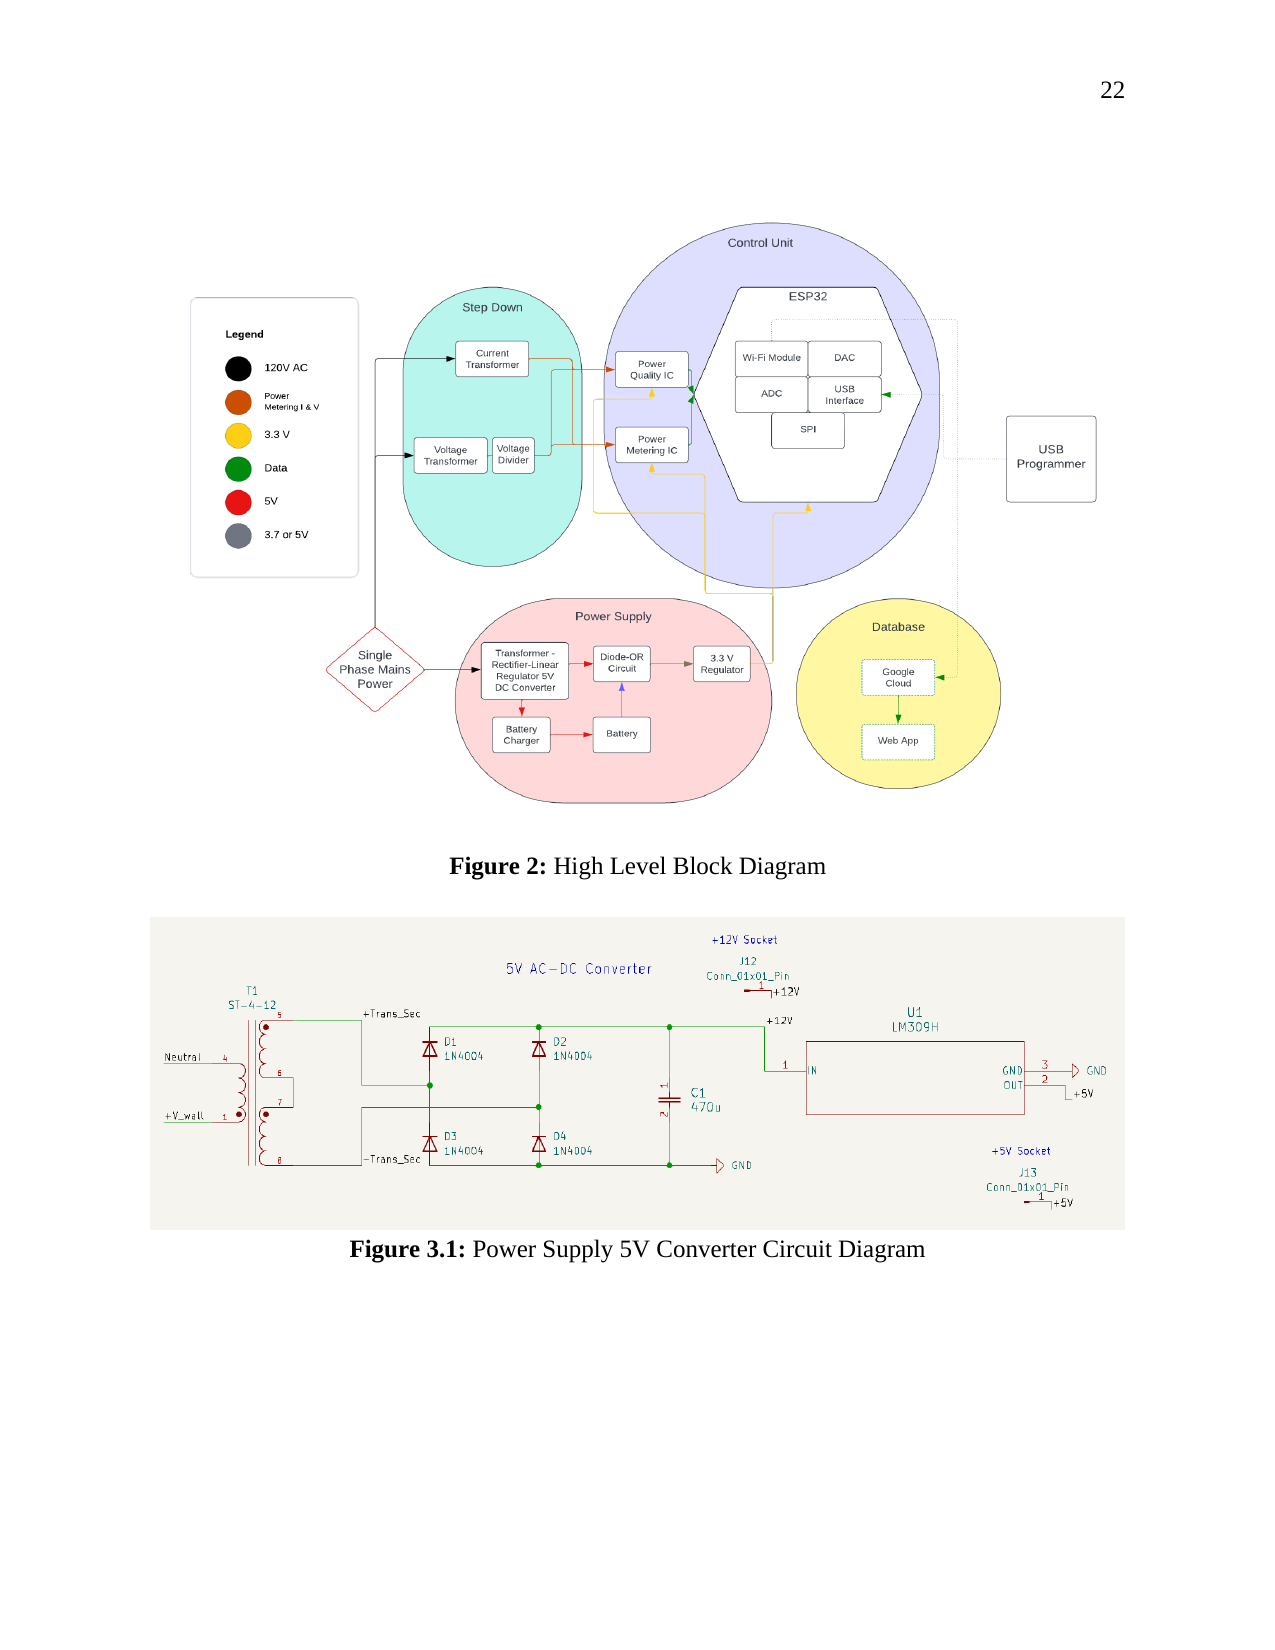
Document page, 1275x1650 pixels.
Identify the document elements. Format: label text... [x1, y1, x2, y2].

picture [168, 201, 1118, 824]
picture [150, 917, 1125, 1230]
text Figure 3.1: Power Supply 5V Converter Circuit Diagram [150, 1234, 1125, 1262]
